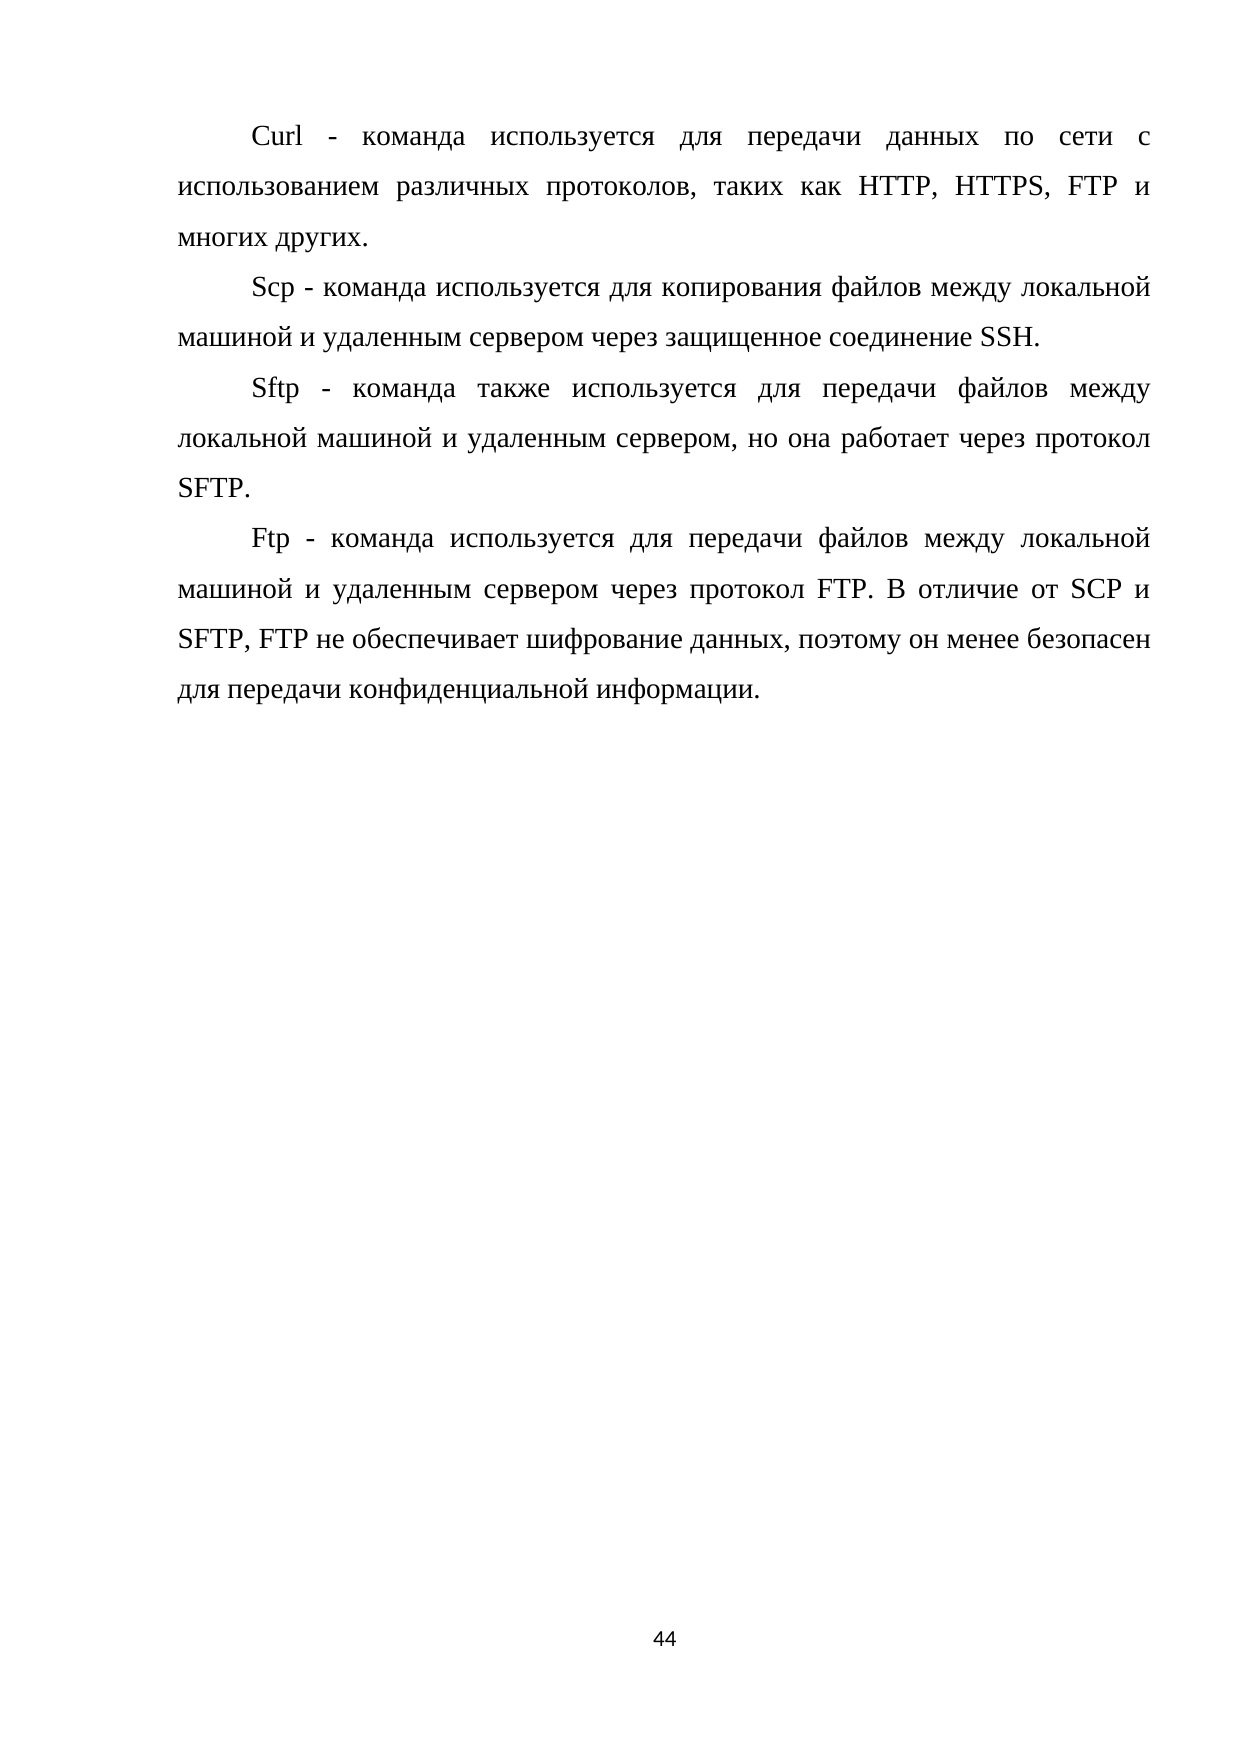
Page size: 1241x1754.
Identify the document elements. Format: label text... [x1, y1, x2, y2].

text Scp - команда используется для копирования файлов между локальной машиной и удаленным сервером через защищенное соединение SSH. [177, 269, 1152, 353]
text Sftp - команда также используется для передачи файлов между локальной машиной и удаленным сервером, но она работает через протокол SFTP. [177, 370, 1152, 504]
text Ftp - команда используется для передачи файлов между локальной машиной и удаленным сервером через протокол FTP. В отличие от SCP и SFTP, FTP не обеспечивает шифрование данных, поэтому он менее безопасен для передачи конфиденциальной информации. [177, 521, 1152, 705]
text Curl - команда используется для передачи данных по сети с использованием различных протоколов, таких как HTTP, HTTPS, FTP и многих других. [177, 118, 1152, 252]
